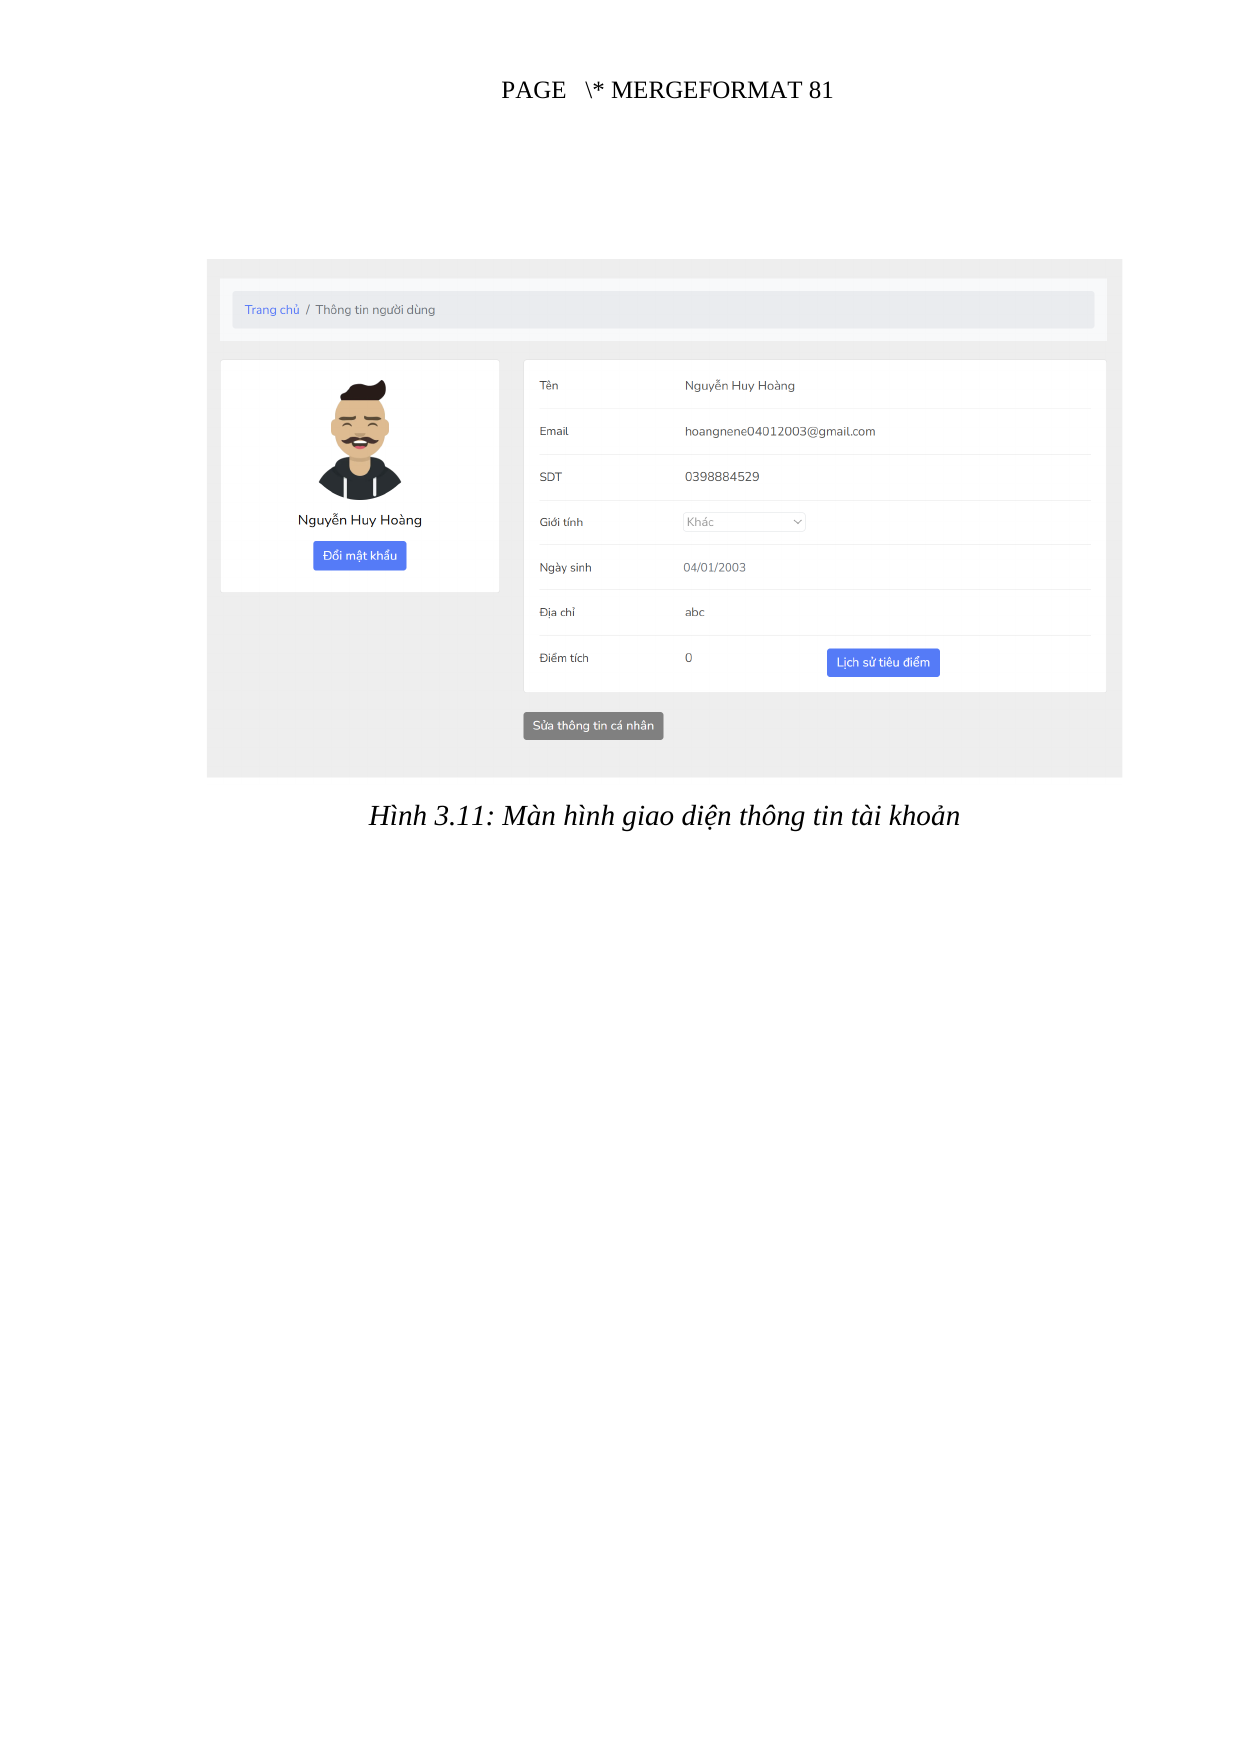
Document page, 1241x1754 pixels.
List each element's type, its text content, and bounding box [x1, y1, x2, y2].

text Hình 3.11: Màn hình giao diện thông tin tài khoản [207, 798, 1122, 831]
picture [206, 259, 1123, 785]
